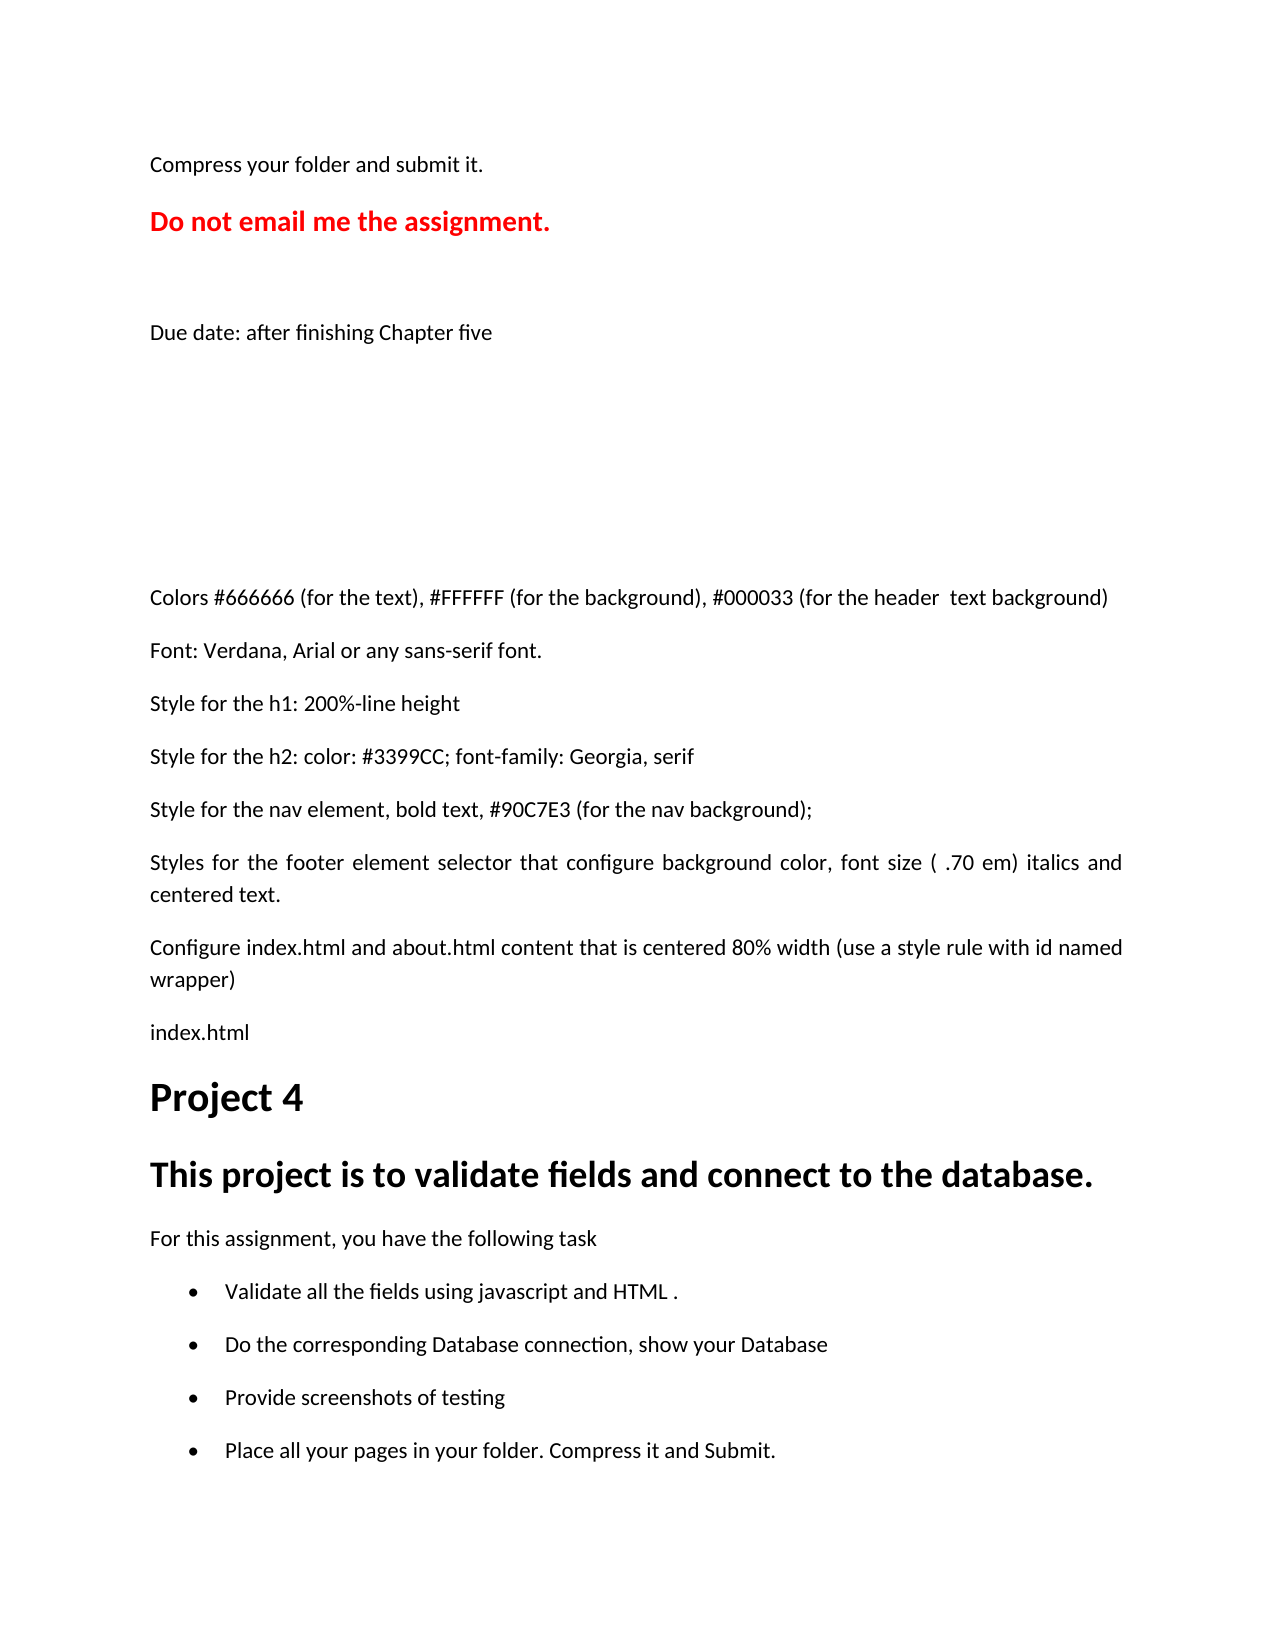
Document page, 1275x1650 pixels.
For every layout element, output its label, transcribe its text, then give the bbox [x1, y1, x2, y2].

text Due date: after finishing Chapter five [150, 318, 1125, 346]
text Project 4 [150, 1071, 1125, 1122]
text Style for the nav element, bold text, #90C7E3 (for the nav background); [150, 795, 1125, 823]
list Validate all the fields using javascript and HTML . [187, 1277, 1125, 1305]
text Colors #666666 (for the text), #FFFFFF (for the background), #000033 (for the header text background) [150, 583, 1125, 611]
list Do the corresponding Database connection, show your Database [187, 1330, 1125, 1358]
text index.html [150, 1018, 1125, 1046]
text Style for the h1: 200%-line height [150, 689, 1125, 717]
text Configure index.html and about.html content that is centered 80% width (use a style rule with id named wrapper) [150, 933, 1125, 993]
text For this assignment, you have the following task [150, 1224, 1125, 1252]
list Provide screenshots of testing [187, 1383, 1125, 1411]
text Style for the h2: color: #3399CC; font-family: Georgia, serif [150, 742, 1125, 770]
text This project is to validate fields and connect to the database. [150, 1151, 1125, 1197]
text Compress your folder and submit it. [150, 150, 1125, 178]
text Do not email me the assignment. [150, 203, 1125, 239]
text Font: Verdana, Arial or any sans-serif font. [150, 636, 1125, 664]
list Place all your pages in your folder. Compress it and Submit. [187, 1436, 1125, 1464]
text Styles for the footer element selector that configure background color, font size ( .70 em) italics and centered text. [150, 848, 1125, 908]
